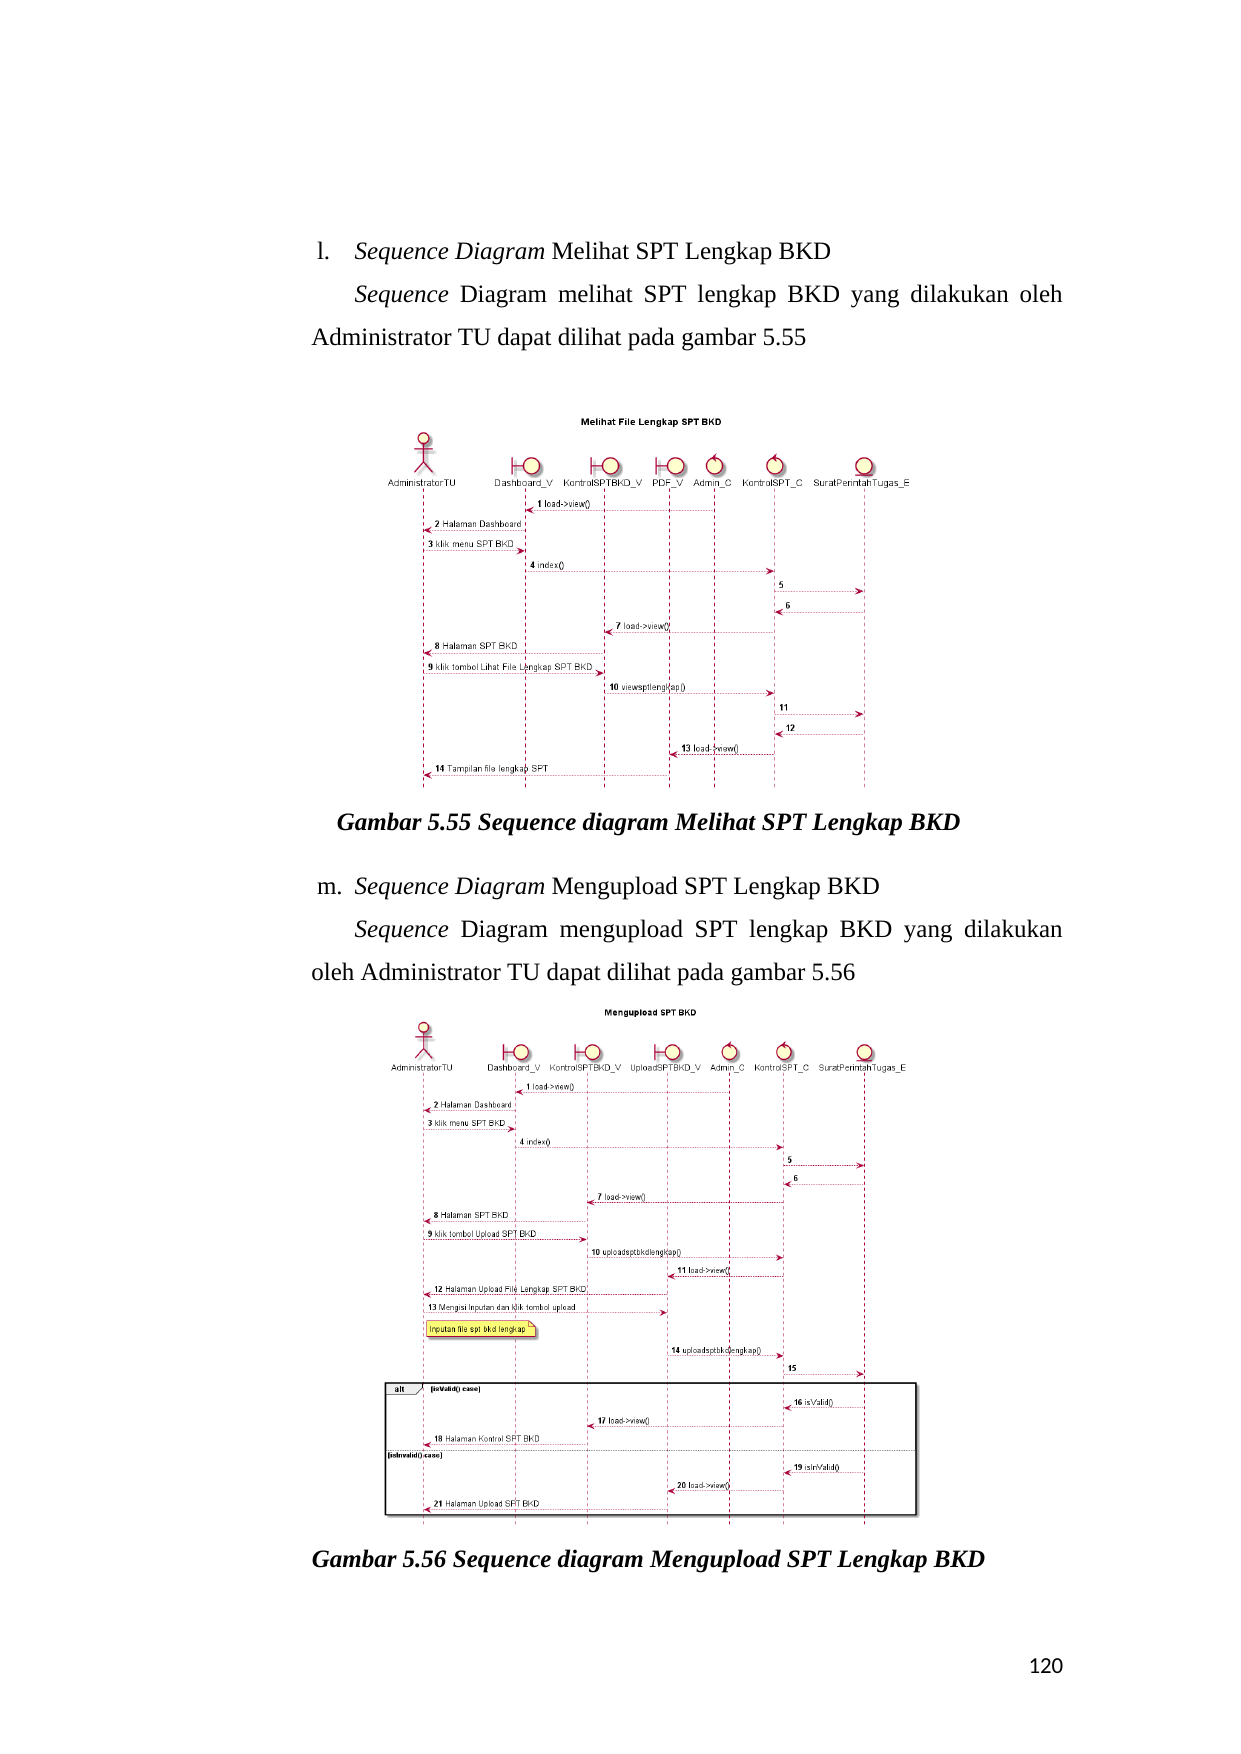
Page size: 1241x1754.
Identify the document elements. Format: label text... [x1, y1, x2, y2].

list Sequence Diagram Melihat SPT Lengkap BKD [317, 236, 1063, 265]
list Sequence Diagram Mengupload SPT Lengkap BKD [317, 871, 1063, 900]
list Sequence Diagram melihat SPT lengkap BKD yang dilakukan oleh Administrator TU dapat dilihat pada gambar 5.55 [311, 279, 1063, 351]
text Gambar 5.55 Sequence diagram Melihat SPT Lengkap BKD [236, 807, 1063, 836]
list Sequence Diagram mengupload SPT lengkap BKD yang dilakukan oleh Administrator TU dapat dilihat pada gambar 5.56 [311, 914, 1063, 986]
picture [382, 408, 917, 794]
picture [377, 1000, 922, 1531]
text Gambar 5.56 Sequence diagram Mengupload SPT Lengkap BKD [236, 1544, 1063, 1573]
